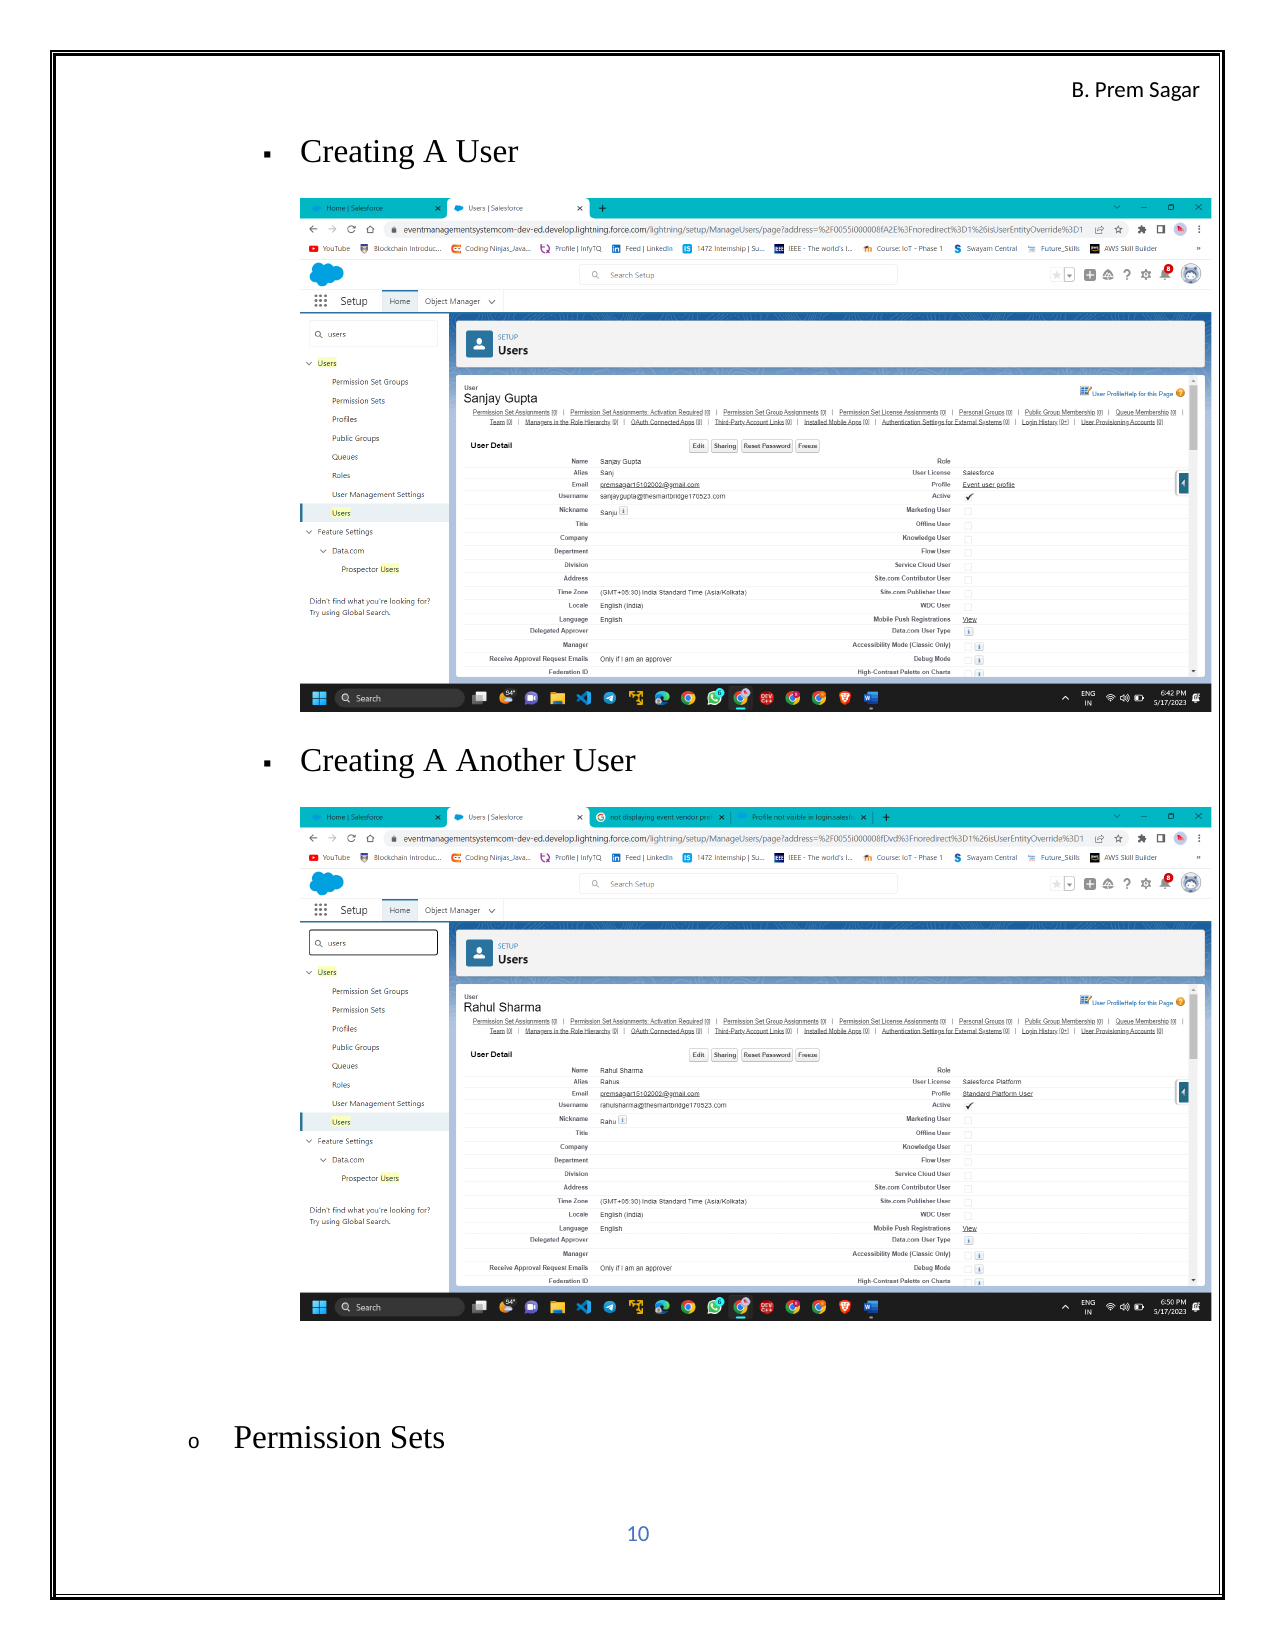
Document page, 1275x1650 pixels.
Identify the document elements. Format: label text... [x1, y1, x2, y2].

list Creating A User [262, 131, 1200, 169]
picture [300, 198, 1212, 712]
list Permission Sets [187, 1417, 1200, 1455]
picture [300, 807, 1212, 1321]
list Creating A Another User [262, 740, 1200, 779]
